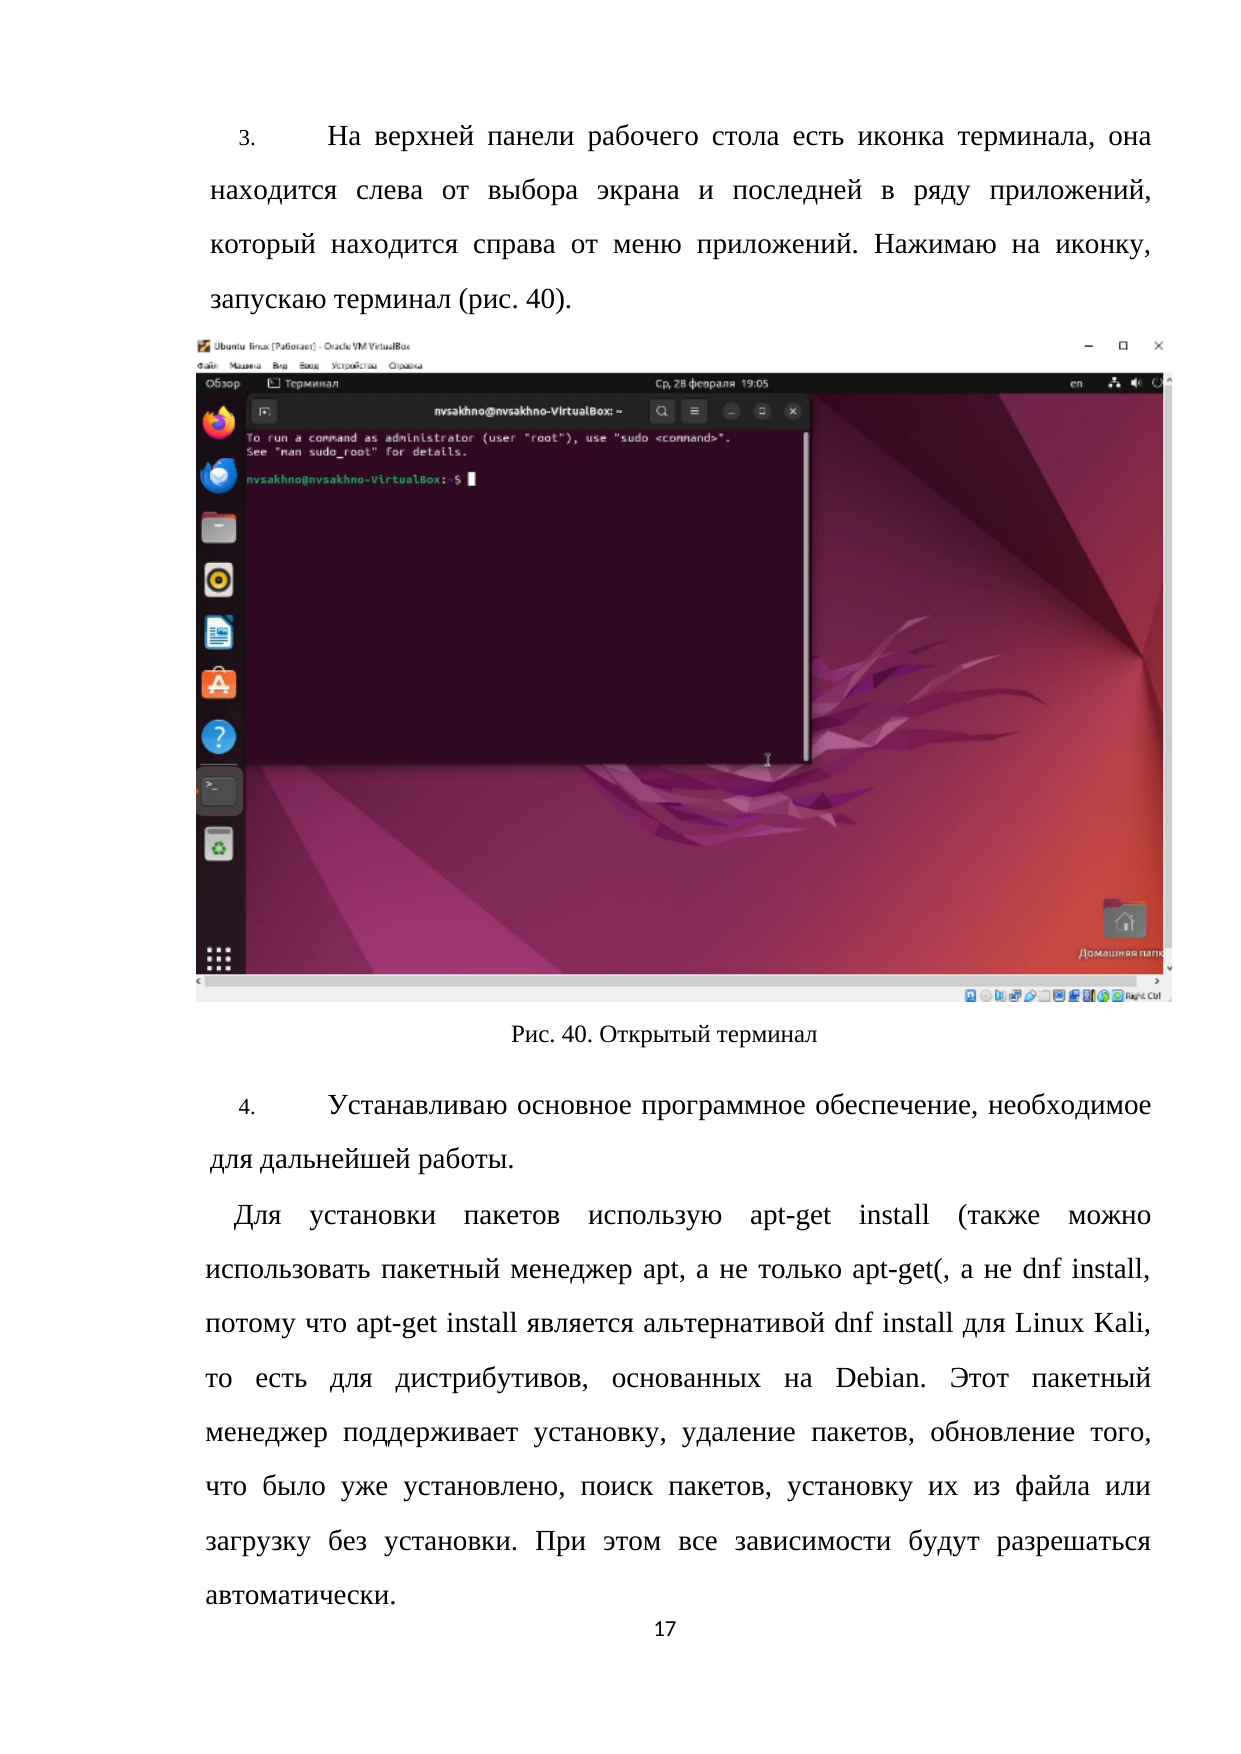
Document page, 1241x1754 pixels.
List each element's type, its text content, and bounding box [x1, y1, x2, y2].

list Устанавливаю основное программное обеспечение, необходимое для дальнейшей работы. [210, 1087, 1152, 1175]
list На верхней панели рабочего стола есть иконка терминала, она находится слева от выбора экрана и последней в ряду приложений, который находится справа от меню приложений. Нажимаю на иконку, запускаю терминал (рис. 40). [210, 118, 1152, 314]
text Рис. 40. Открытый терминал [177, 1019, 1151, 1048]
text Для установки пакетов использую apt-get install (также можно использовать пакетный менеджер apt, а не только apt-get(, а не dnf install, потому что apt-get install является альтернативой dnf install для Linux Kali, то есть для дистрибутивов, основанных на Debian. Этот пакетный менеджер поддерживает установку, удаление пакетов, обновление того, что было уже установлено, поиск пакетов, установку их из файла или загрузку без установки. При этом все зависимости будут разрешаться автоматически. [205, 1197, 1152, 1610]
